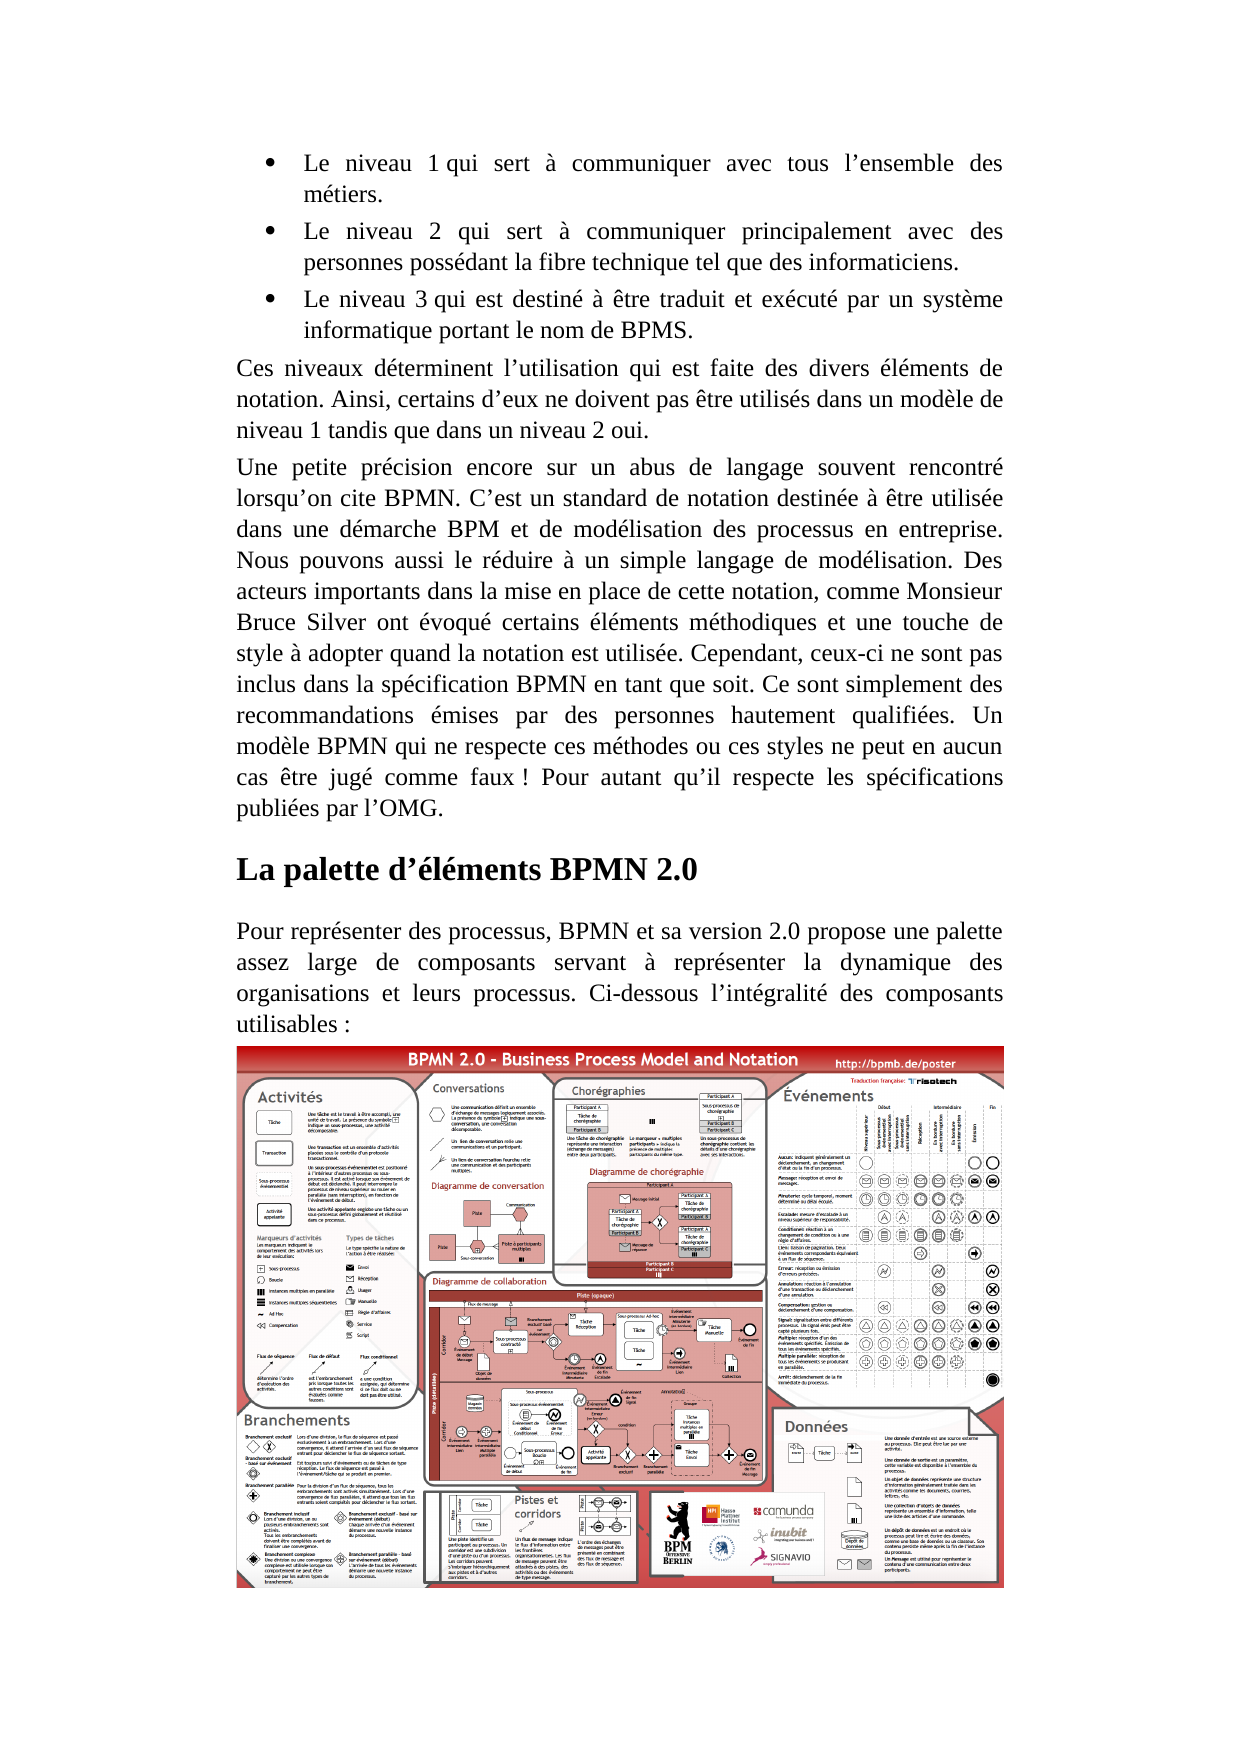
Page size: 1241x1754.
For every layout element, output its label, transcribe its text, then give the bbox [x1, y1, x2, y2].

list Le niveau 1 qui sert à communiquer avec tous l’ensemble des métiers. [266, 148, 1004, 207]
text Pour représenter des processus, BPMN et sa version 2.0 propose une palette assez large de composants servant à représenter la dynamique des organisations et leurs processus. Ci-dessous l’intégralité des composants utilisables : [236, 916, 1004, 1038]
picture [236, 1046, 1004, 1588]
text La palette d’éléments BPMN 2.0 [236, 849, 1004, 888]
list Le niveau 2 qui sert à communiquer principalement avec des personnes possédant la fibre technique tel que des informaticiens. [266, 216, 1004, 276]
list Le niveau 3 qui est destiné à être traduit et exécuté par un système informatique portant le nom de BPMS. [266, 284, 1004, 344]
text Une petite précision encore sur un abus de langage souvent rencontré lorsqu’on cite BPMN. C’est un standard de notation destinée à être utilisée dans une démarche BPM et de modélisation des processus en entreprise. Nous pouvons aussi le réduire à un simple langage de modélisation. Des acteurs importants dans la mise en place de cette notation, comme Monsieur Bruce Silver ont évoqué certains éléments méthodiques et une touche de style à adopter quand la notation est utilisée. Cependant, ceux-ci ne sont pas inclus dans la spécification BPMN en tant que soit. Ce sont simplement des recommandations émises par des personnes hautement qualifiées. Un modèle BPMN qui ne respecte ces méthodes ou ces styles ne peut en aucun cas être jugé comme faux ! Pour autant qu’il respecte les spécifications publiées par l’OMG. [236, 452, 1004, 822]
text Ces niveaux déterminent l’utilisation qui est faite des divers éléments de notation. Ainsi, certains d’eux ne doivent pas être utilisés dans un modèle de niveau 1 tandis que dans un niveau 2 oui. [236, 353, 1004, 443]
